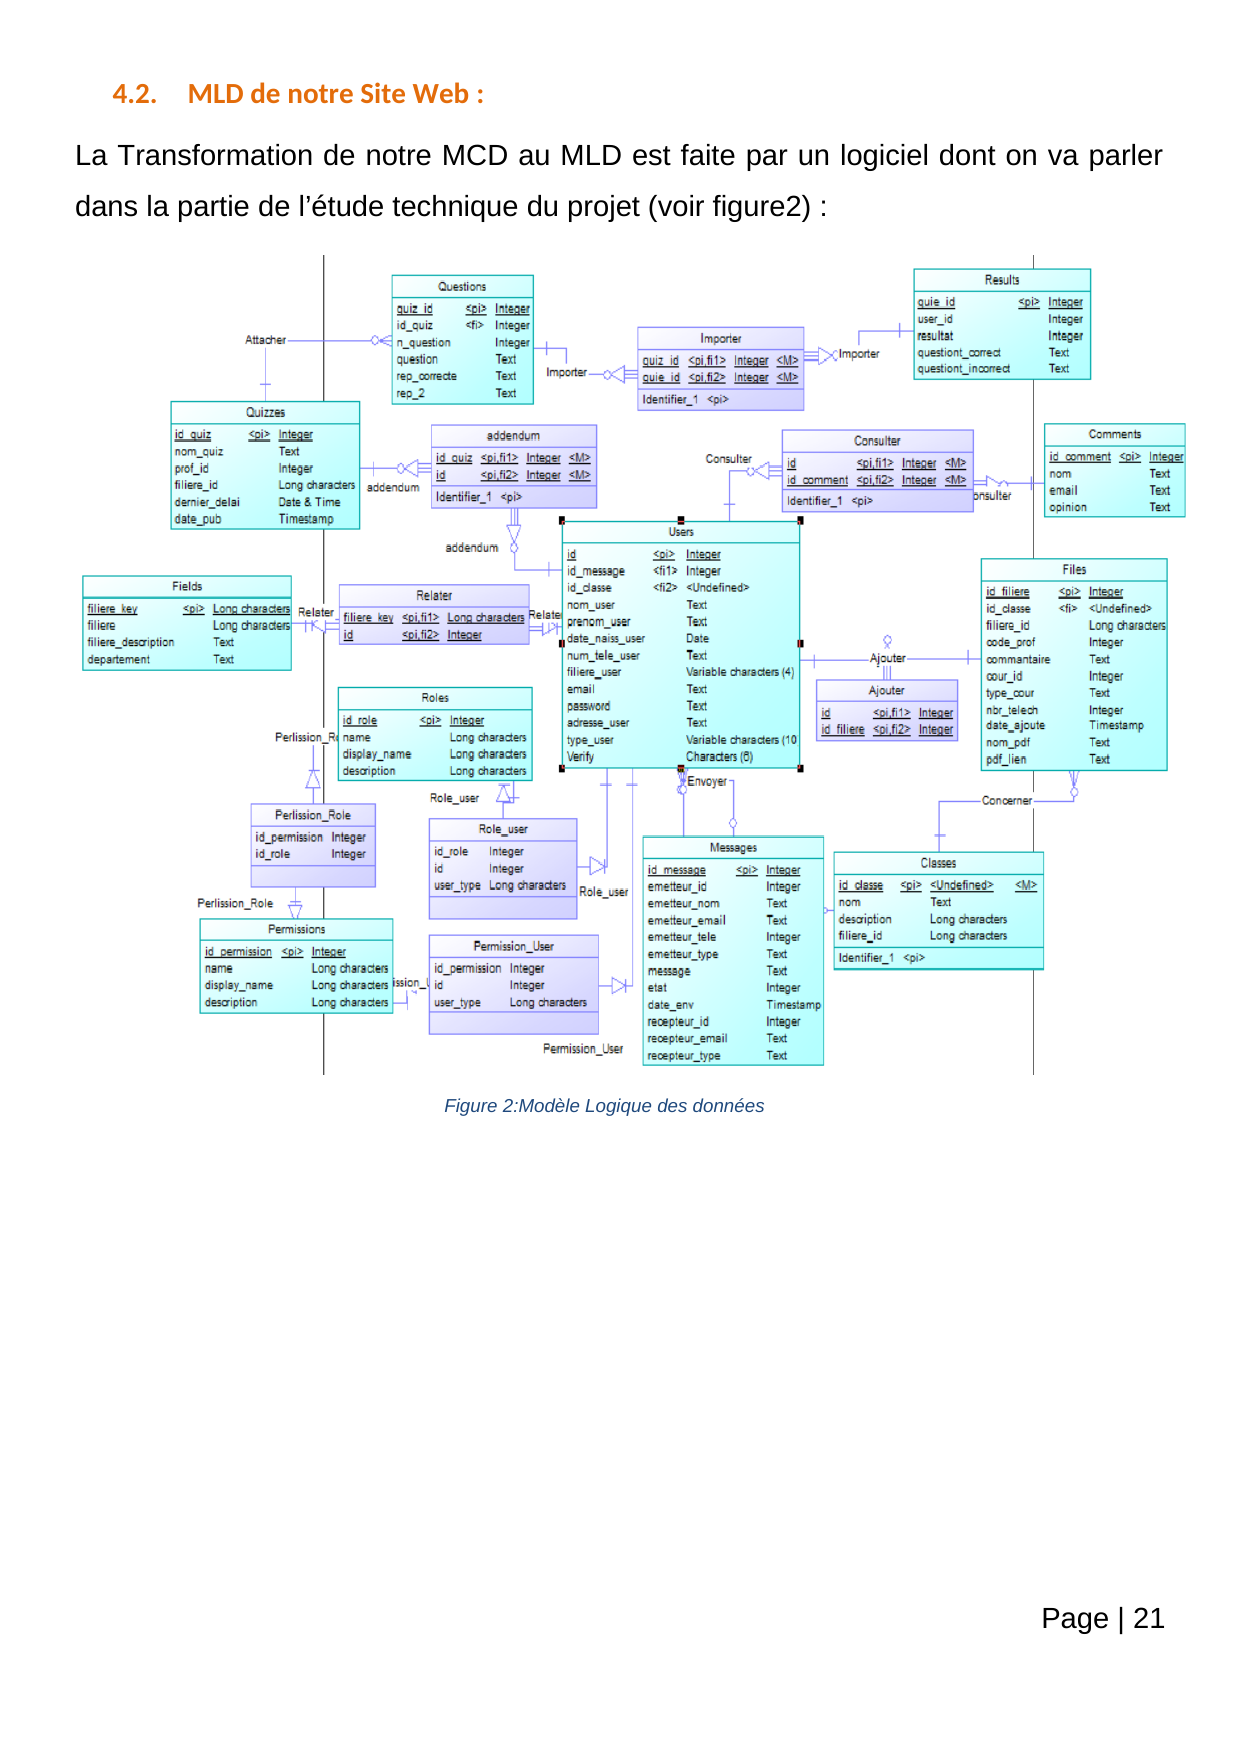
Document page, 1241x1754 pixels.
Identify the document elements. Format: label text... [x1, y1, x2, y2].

picture [75, 255, 1190, 1075]
text La Transformation de notre MCD au MLD est faite par un logiciel dont on va parler dans la partie de l’étude technique du projet (voir figure2) : [75, 138, 1165, 222]
subtitle MLD de notre Site Web : [112, 75, 1165, 111]
